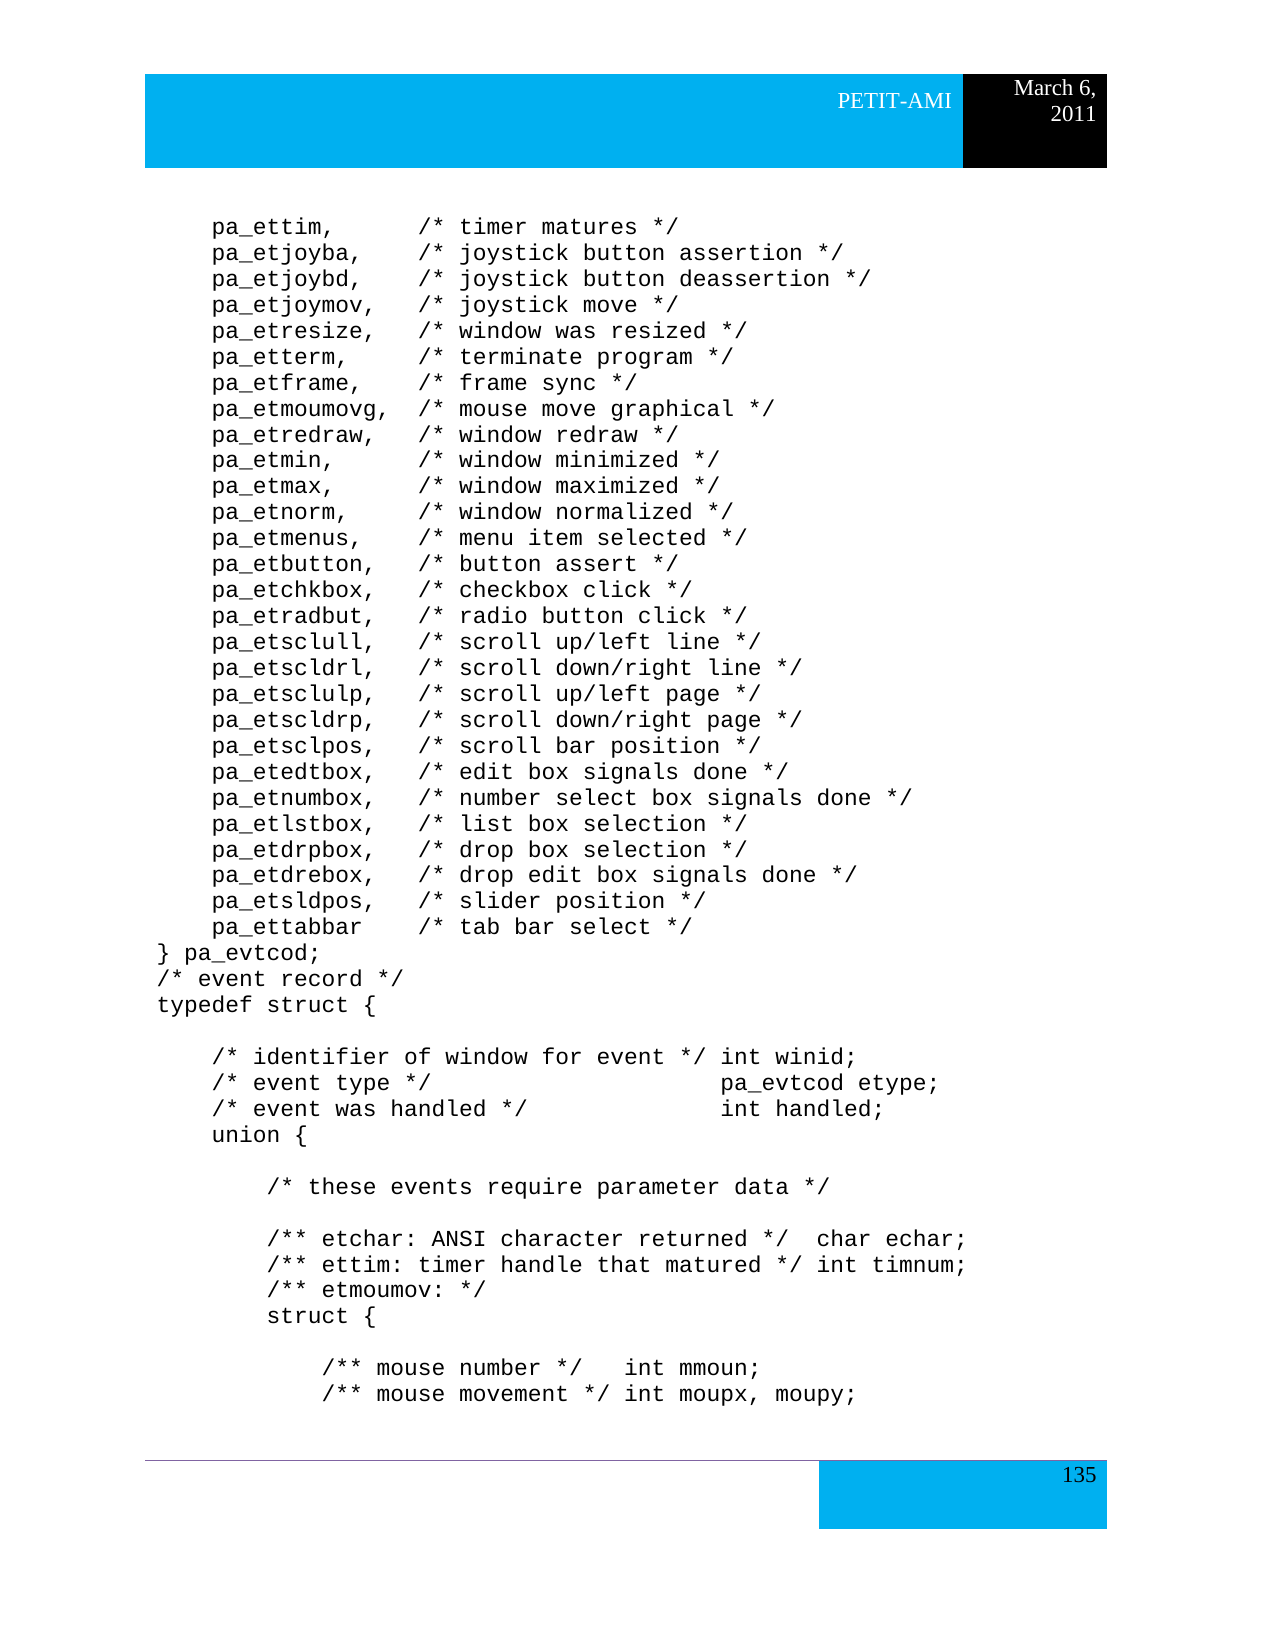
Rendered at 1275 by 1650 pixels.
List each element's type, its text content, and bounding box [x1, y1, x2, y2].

text pa_etlstbox, /* list box selection */ [156, 812, 1118, 838]
text pa_etnorm, /* window normalized */ [156, 501, 1118, 527]
text pa_etsclpos, /* scroll bar position */ [156, 734, 1118, 760]
text } pa_evtcod; [156, 942, 1118, 968]
text /** etmoumov: */ [156, 1279, 1118, 1305]
text pa_etradbut, /* radio button click */ [156, 604, 1118, 630]
text pa_etjoybd, /* joystick button deassertion */ [156, 267, 1118, 293]
text pa_etjoymov, /* joystick move */ [156, 293, 1118, 319]
text pa_etsclulp, /* scroll up/left page */ [156, 682, 1118, 708]
text /** ettim: timer handle that matured */ int timnum; [156, 1253, 1118, 1279]
text pa_etsldpos, /* slider position */ [156, 890, 1118, 916]
text pa_etmin, /* window minimized */ [156, 449, 1118, 475]
text pa_etmoumovg, /* mouse move graphical */ [156, 397, 1118, 423]
text /* event type */ pa_evtcod etype; [156, 1071, 1118, 1097]
text pa_ettim, /* timer matures */ [156, 215, 1118, 241]
text pa_etchkbox, /* checkbox click */ [156, 578, 1118, 604]
text pa_ettabbar /* tab bar select */ [156, 916, 1118, 942]
text /* identifier of window for event */ int winid; [156, 1045, 1118, 1071]
text /* event record */ [156, 968, 1118, 993]
text union { [156, 1123, 1118, 1149]
text pa_etframe, /* frame sync */ [156, 371, 1118, 397]
text pa_etresize, /* window was resized */ [156, 319, 1118, 345]
text pa_etsclull, /* scroll up/left line */ [156, 630, 1118, 656]
text pa_etscldrl, /* scroll down/right line */ [156, 656, 1118, 682]
text typedef struct { [156, 993, 1118, 1019]
text pa_etedtbox, /* edit box signals done */ [156, 760, 1118, 786]
text /* event was handled */ int handled; [156, 1097, 1118, 1123]
text pa_etdrebox, /* drop edit box signals done */ [156, 864, 1118, 890]
text pa_etnumbox, /* number select box signals done */ [156, 786, 1118, 812]
text pa_etjoyba, /* joystick button assertion */ [156, 241, 1118, 267]
text pa_etscldrp, /* scroll down/right page */ [156, 708, 1118, 734]
text struct { [156, 1305, 1118, 1331]
text pa_etdrpbox, /* drop box selection */ [156, 838, 1118, 864]
text /** mouse movement */ int moupx, moupy; [156, 1383, 1118, 1408]
text pa_etbutton, /* button assert */ [156, 553, 1118, 578]
text /** etchar: ANSI character returned */ char echar; [156, 1227, 1118, 1253]
text /** mouse number */ int mmoun; [156, 1357, 1118, 1383]
text pa_etterm, /* terminate program */ [156, 345, 1118, 371]
text /* these events require parameter data */ [156, 1175, 1118, 1201]
text pa_etmax, /* window maximized */ [156, 475, 1118, 501]
text pa_etredraw, /* window redraw */ [156, 423, 1118, 449]
text pa_etmenus, /* menu item selected */ [156, 527, 1118, 553]
